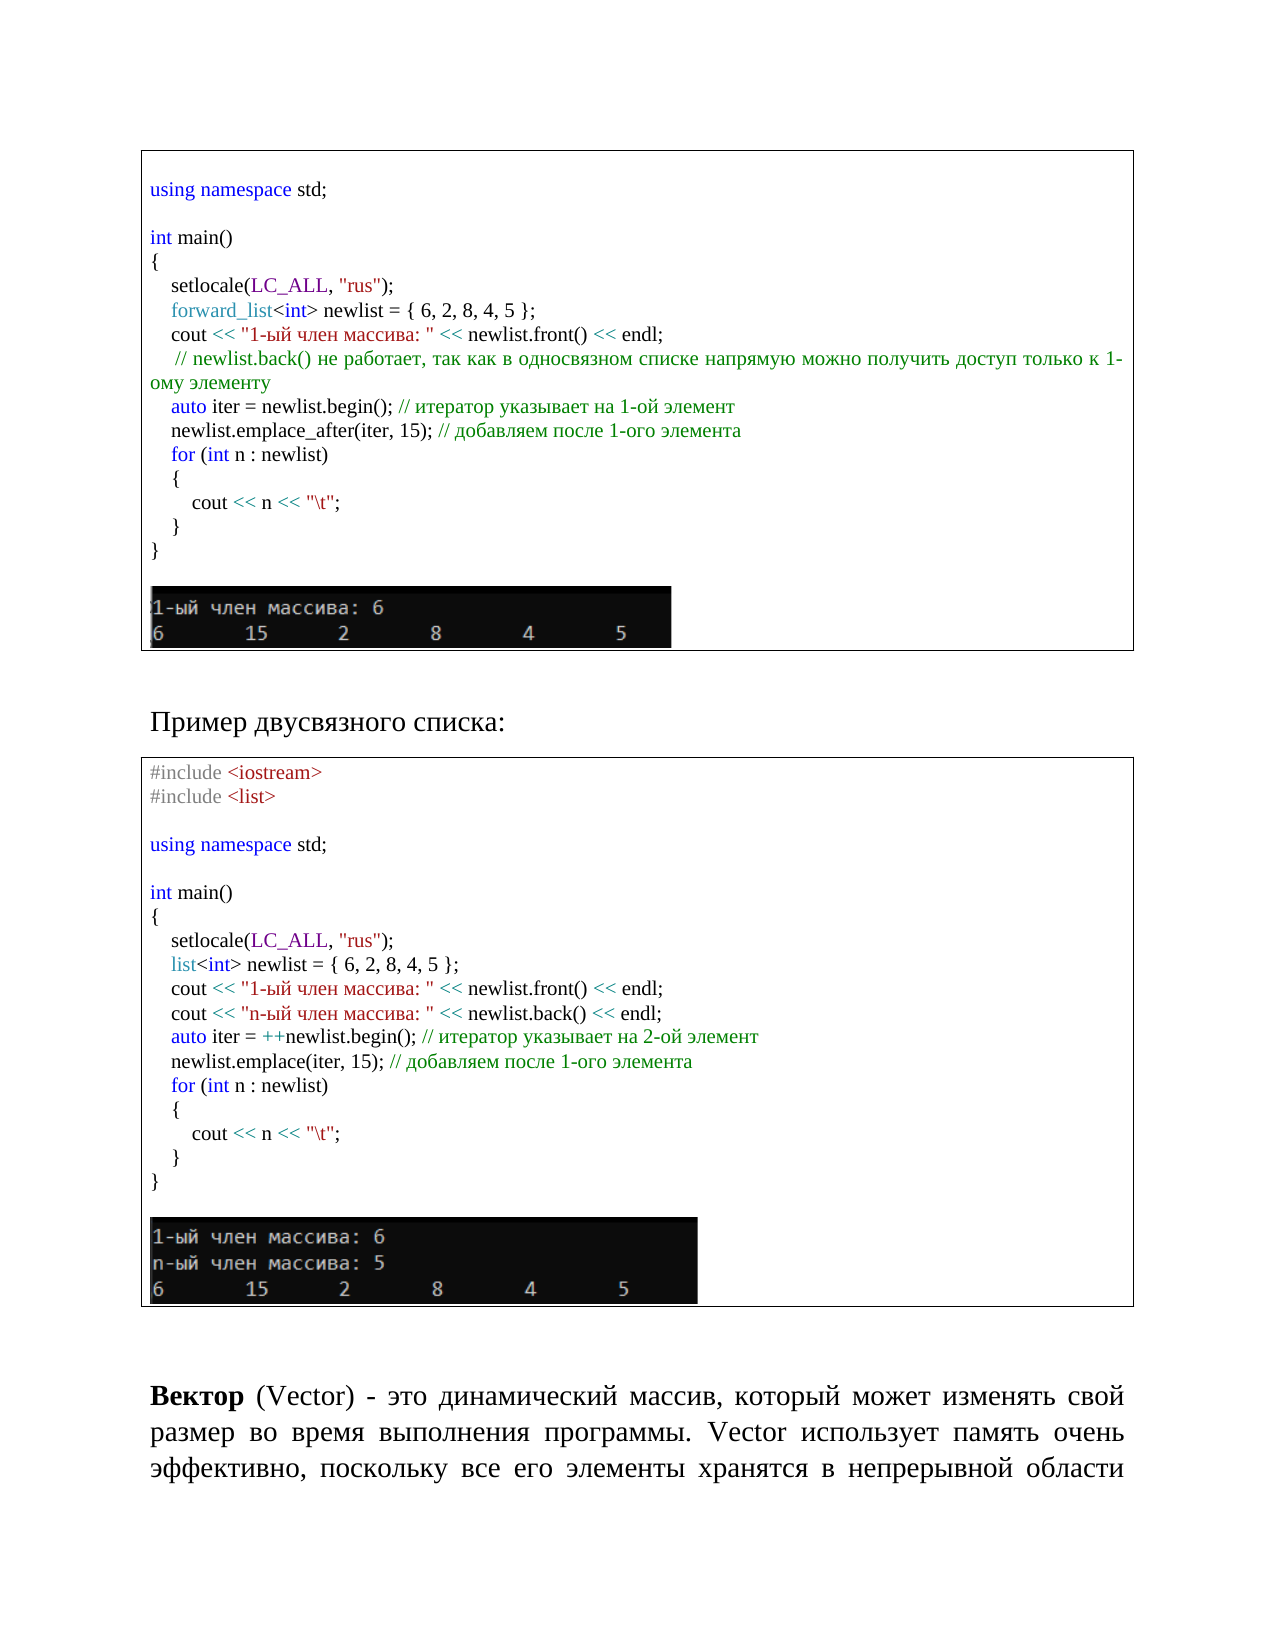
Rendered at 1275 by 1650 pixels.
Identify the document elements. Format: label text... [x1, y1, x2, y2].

text using namespace std; [150, 832, 1125, 856]
text forward_list<int> newlist = { 6, 2, 8, 4, 5 }; [150, 297, 1125, 322]
text cout << "n-ый член массива: " << newlist.back() << endl; [150, 1000, 1125, 1024]
text for (int n : newlist) [150, 1073, 1125, 1097]
text } [150, 1145, 1125, 1169]
text #include <iostream> [142, 758, 1133, 784]
text int main() [150, 880, 1125, 904]
text #include <list> [150, 784, 1125, 808]
text cout << n << "\t"; [150, 1121, 1125, 1145]
text { [150, 249, 1125, 273]
text // newlist.back() не работает, так как в односвязном списке напрямую можно получить доступ только к 1-ому элементу [150, 346, 1125, 394]
text setlocale(LC_ALL, "rus"); [150, 928, 1125, 952]
text newlist.emplace_after(iter, 15); // добавляем после 1-ого элемента [150, 418, 1125, 442]
text setlocale(LC_ALL, "rus"); [150, 273, 1125, 297]
text list<int> newlist = { 6, 2, 8, 4, 5 }; [150, 952, 1125, 976]
text { [150, 466, 1125, 490]
text cout << n << "\t"; [150, 490, 1125, 514]
picture [150, 586, 672, 648]
text auto iter = ++newlist.begin(); // итератор указывает на 2-ой элемент [150, 1024, 1125, 1048]
text auto iter = newlist.begin(); // итератор указывает на 1-ой элемент [150, 394, 1125, 418]
text } [150, 514, 1125, 538]
text cout << "1-ый член массива: " << newlist.front() << endl; [150, 976, 1125, 1000]
picture [150, 1217, 698, 1304]
text } [150, 1169, 1125, 1193]
text } [150, 538, 1125, 562]
text Пример двусвязного списка: [150, 704, 1125, 737]
text { [150, 904, 1125, 928]
text newlist.emplace(iter, 15); // добавляем после 1-ого элемента [150, 1048, 1125, 1073]
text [150, 1378, 1125, 1484]
text using namespace std; [150, 177, 1125, 201]
text int main() [150, 225, 1125, 249]
text { [150, 1097, 1125, 1121]
text for (int n : newlist) [150, 442, 1125, 466]
text cout << "1-ый член массива: " << newlist.front() << endl; [150, 322, 1125, 346]
